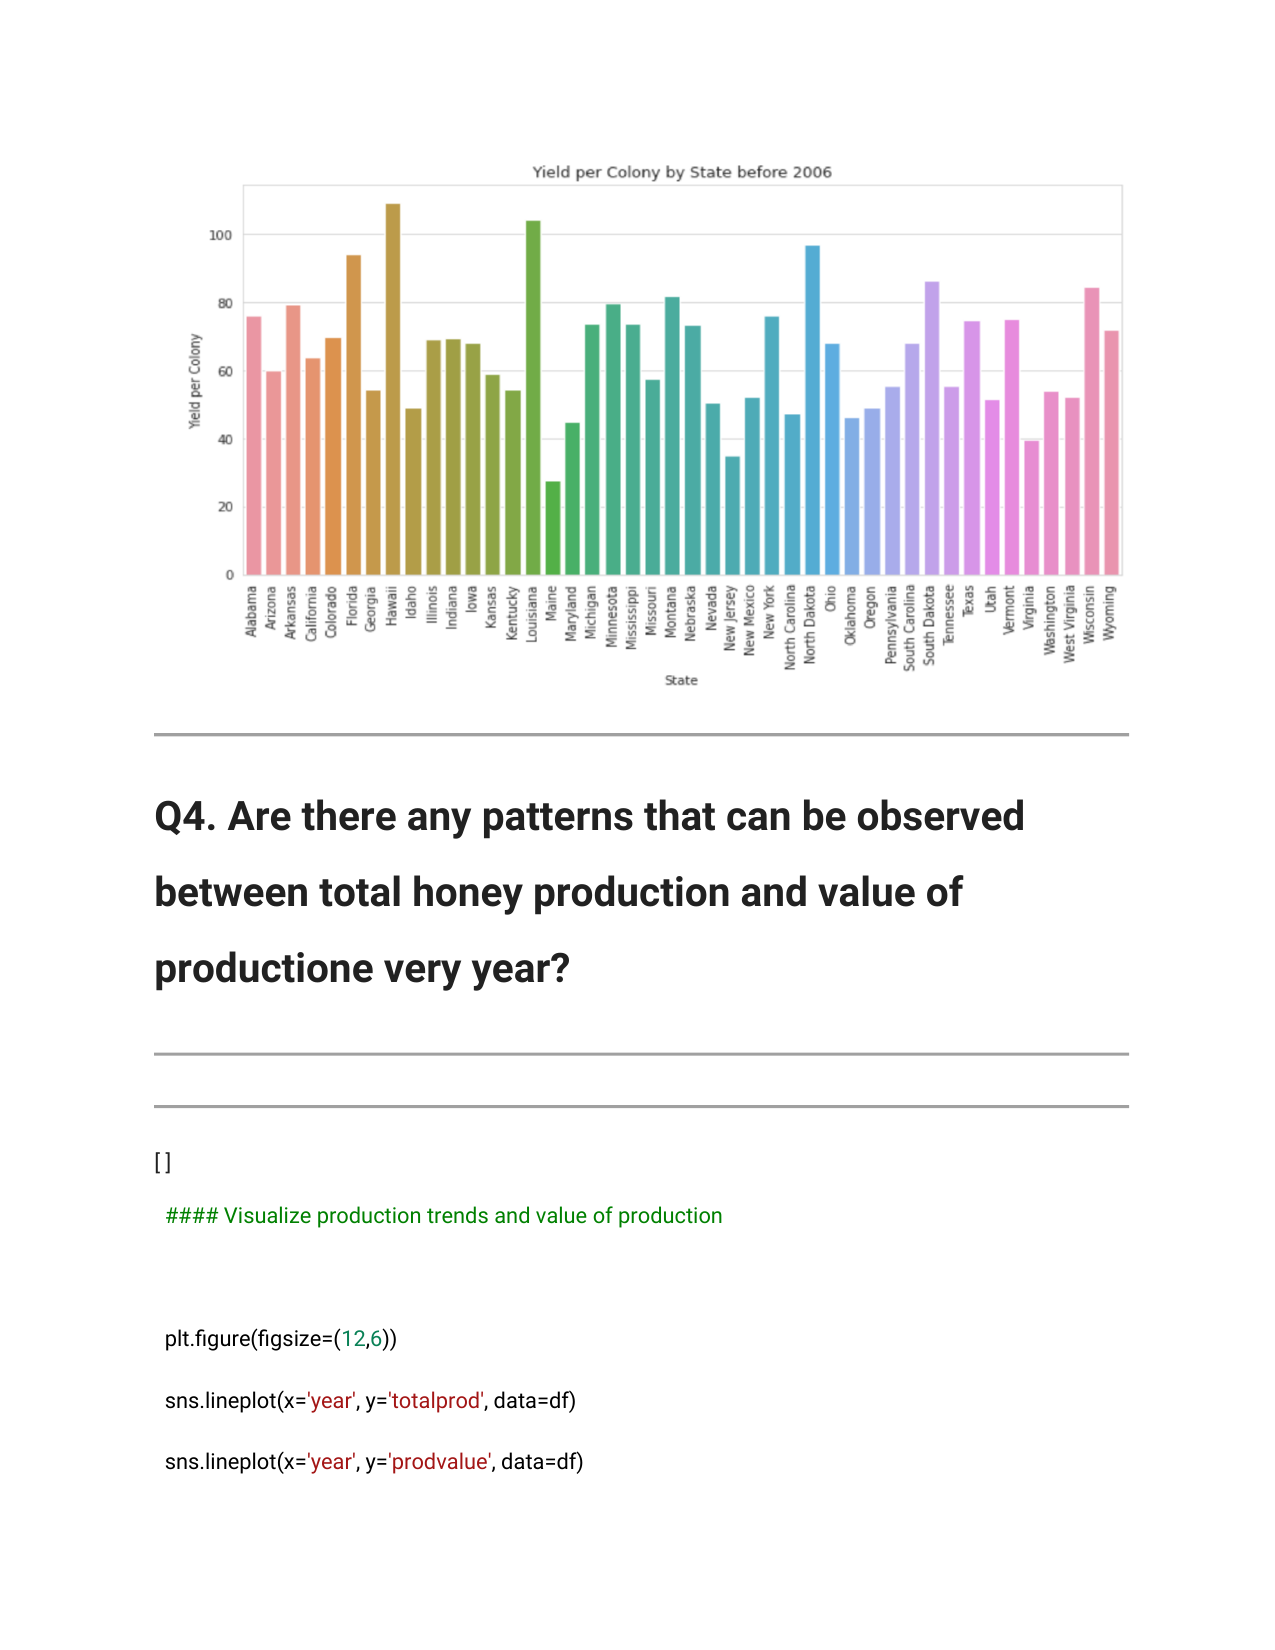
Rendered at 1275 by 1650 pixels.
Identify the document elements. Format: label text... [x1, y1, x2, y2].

picture [164, 150, 1140, 699]
text [ ] [154, 1150, 1125, 1176]
subtitle Q4. Are there any patterns that can be observed between total honey production and value of productione very year? [154, 793, 1125, 993]
text sns.lineplot(x='year', y='totalprod', data=df) [164, 1388, 1112, 1413]
text #### Visualize production trends and value of production [164, 1203, 1112, 1228]
text plt.figure(figsize=(12,6)) [164, 1326, 1112, 1352]
text sns.lineplot(x='year', y='prodvalue', data=df) [164, 1449, 1112, 1475]
